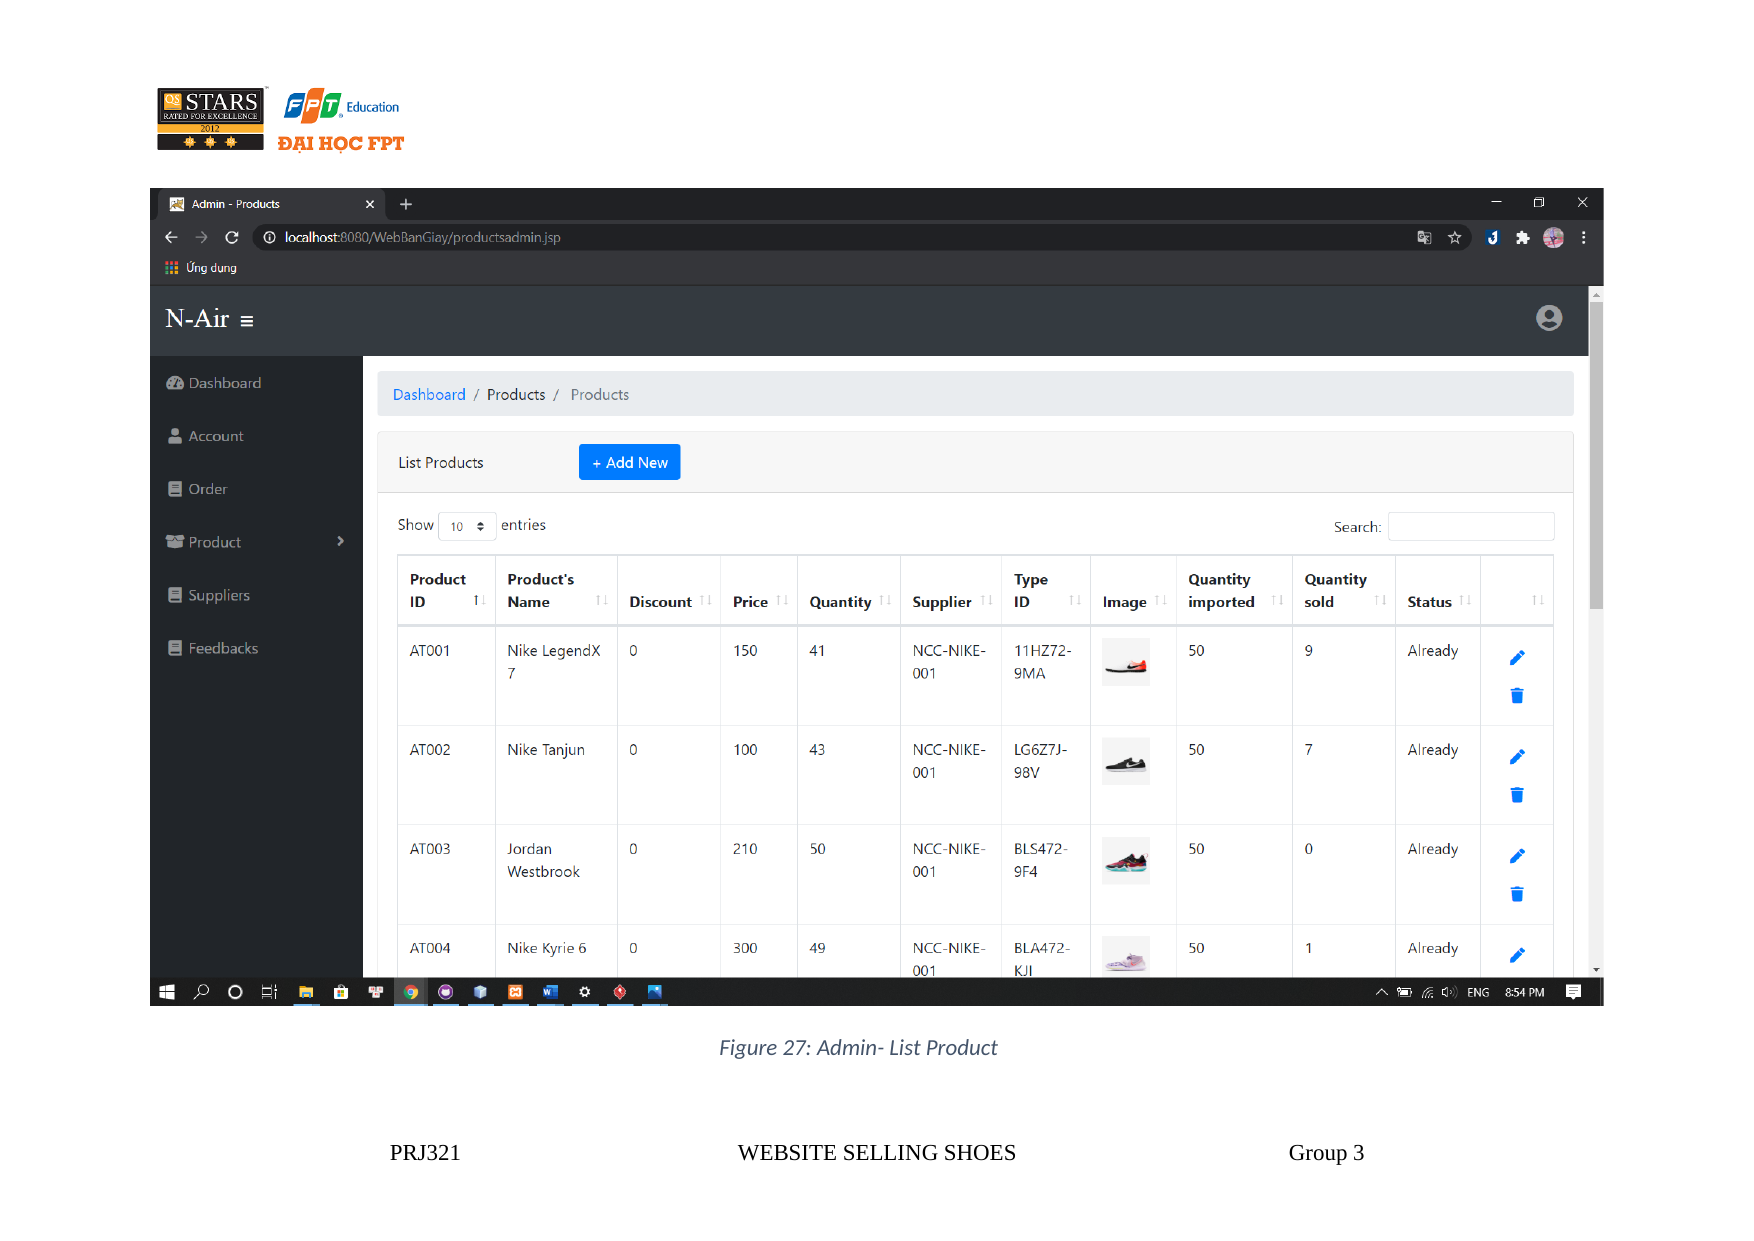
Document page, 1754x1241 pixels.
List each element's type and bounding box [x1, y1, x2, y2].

picture [150, 75, 410, 162]
picture [150, 188, 1604, 1006]
